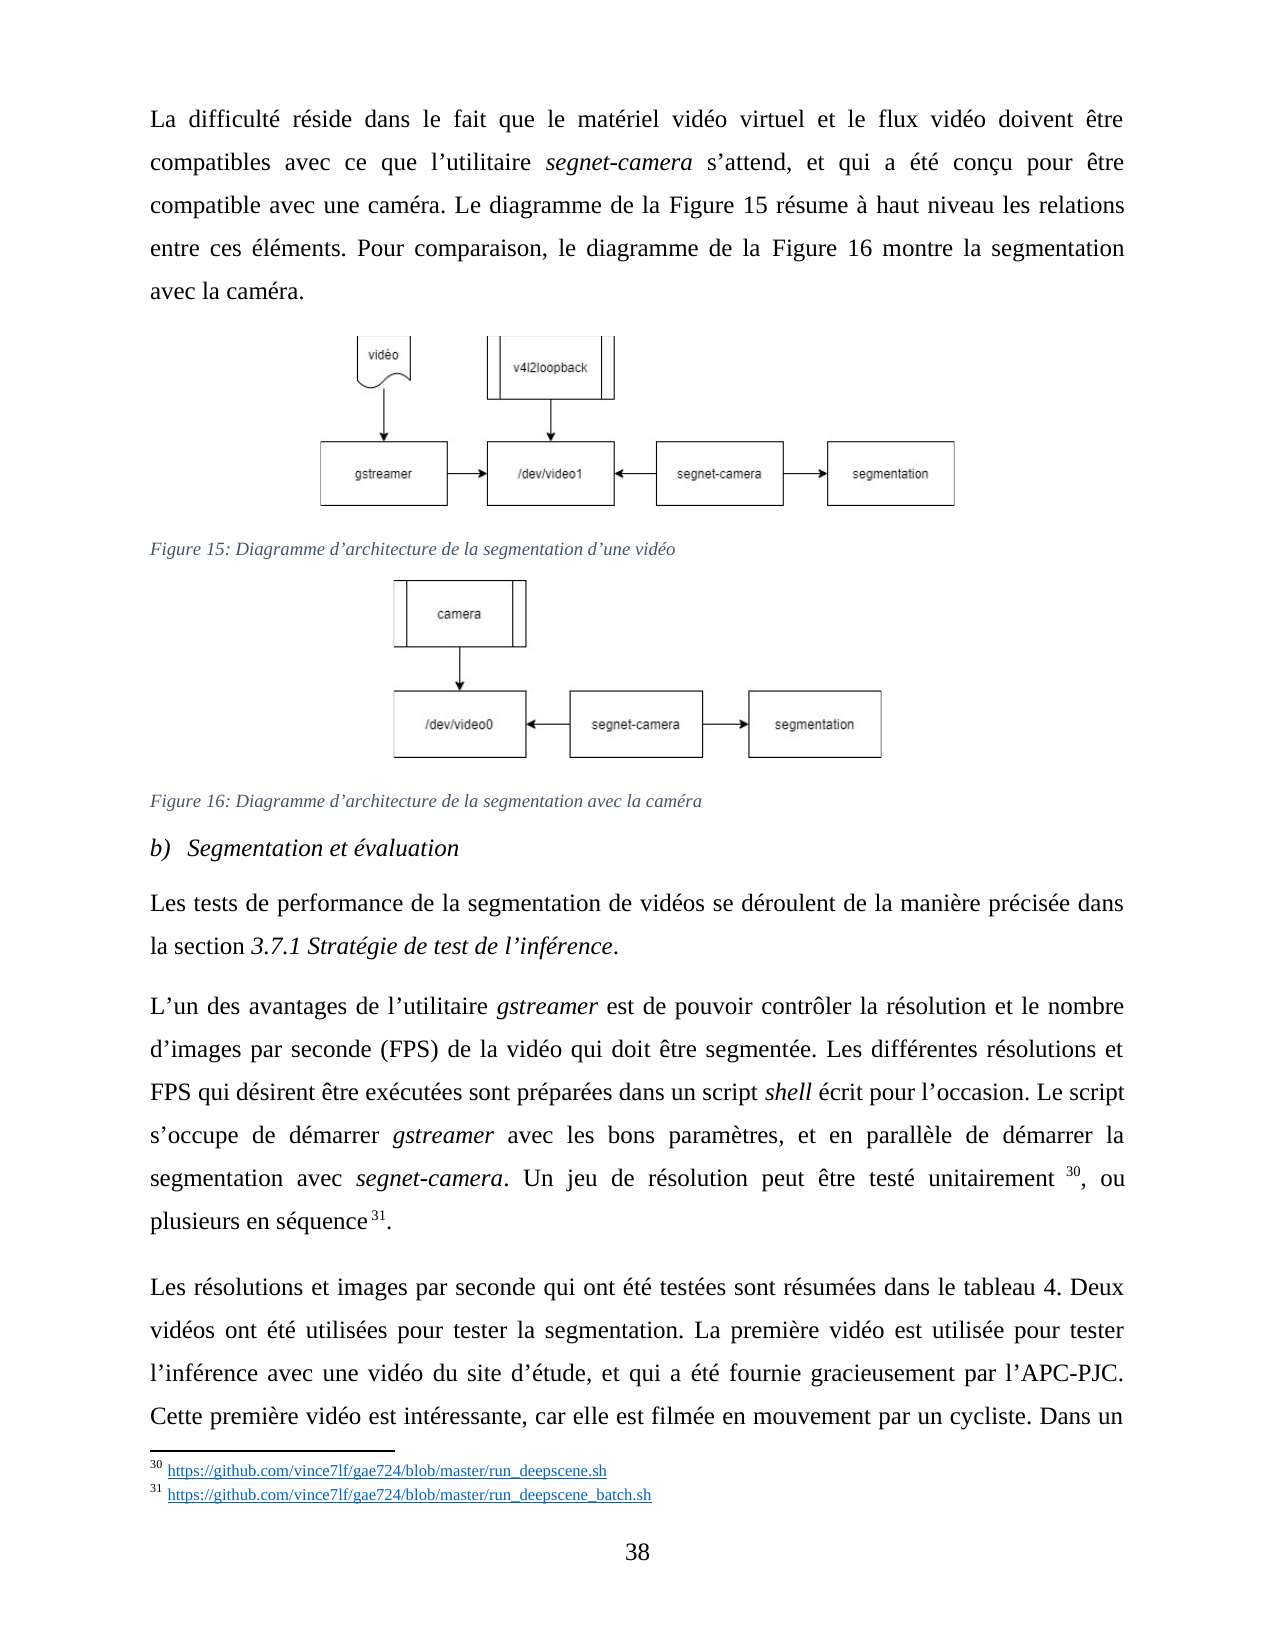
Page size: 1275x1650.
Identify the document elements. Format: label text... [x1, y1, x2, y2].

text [150, 1272, 1125, 1430]
list Segmentation et évaluation [149, 833, 1125, 862]
picture [320, 336, 955, 506]
text L’un des avantages de l’utilitaire gstreamer est de pouvoir contrôler la résolution et le nombre d’images par seconde (FPS) de la vidéo qui doit être segmentée. Les différentes résolutions et FPS qui désirent être exécutées sont préparées dans un script shell écrit pour l’occasion. Le script s’occupe de démarrer gstreamer avec les bons paramètres, et en parallèle de démarrer la segmentation avec segnet-camera. Un jeu de résolution peut être testé unitairement , ou plusieurs en séquence . [150, 991, 1125, 1235]
text Figure 15: Diagramme d’architecture de la segmentation d’une vidéo [150, 538, 1125, 560]
picture [393, 580, 882, 758]
text Les tests de performance de la segmentation de vidéos se déroulent de la manière précisée dans la section 3.7.1 Stratégie de test de l’inférence. [150, 888, 1125, 960]
text Figure 16: Diagramme d’architecture de la segmentation avec la caméra [150, 790, 1125, 812]
text La difficulté réside dans le fait que le matériel vidéo virtuel et le flux vidéo doivent être compatibles avec ce que l’utilitaire segnet-camera s’attend, et qui a été conçu pour être compatible avec une caméra. Le diagramme de la Figure 15 résume à haut niveau les relations entre ces éléments. Pour comparaison, le diagramme de la Figure 16 montre la segmentation avec la caméra. [150, 104, 1125, 305]
